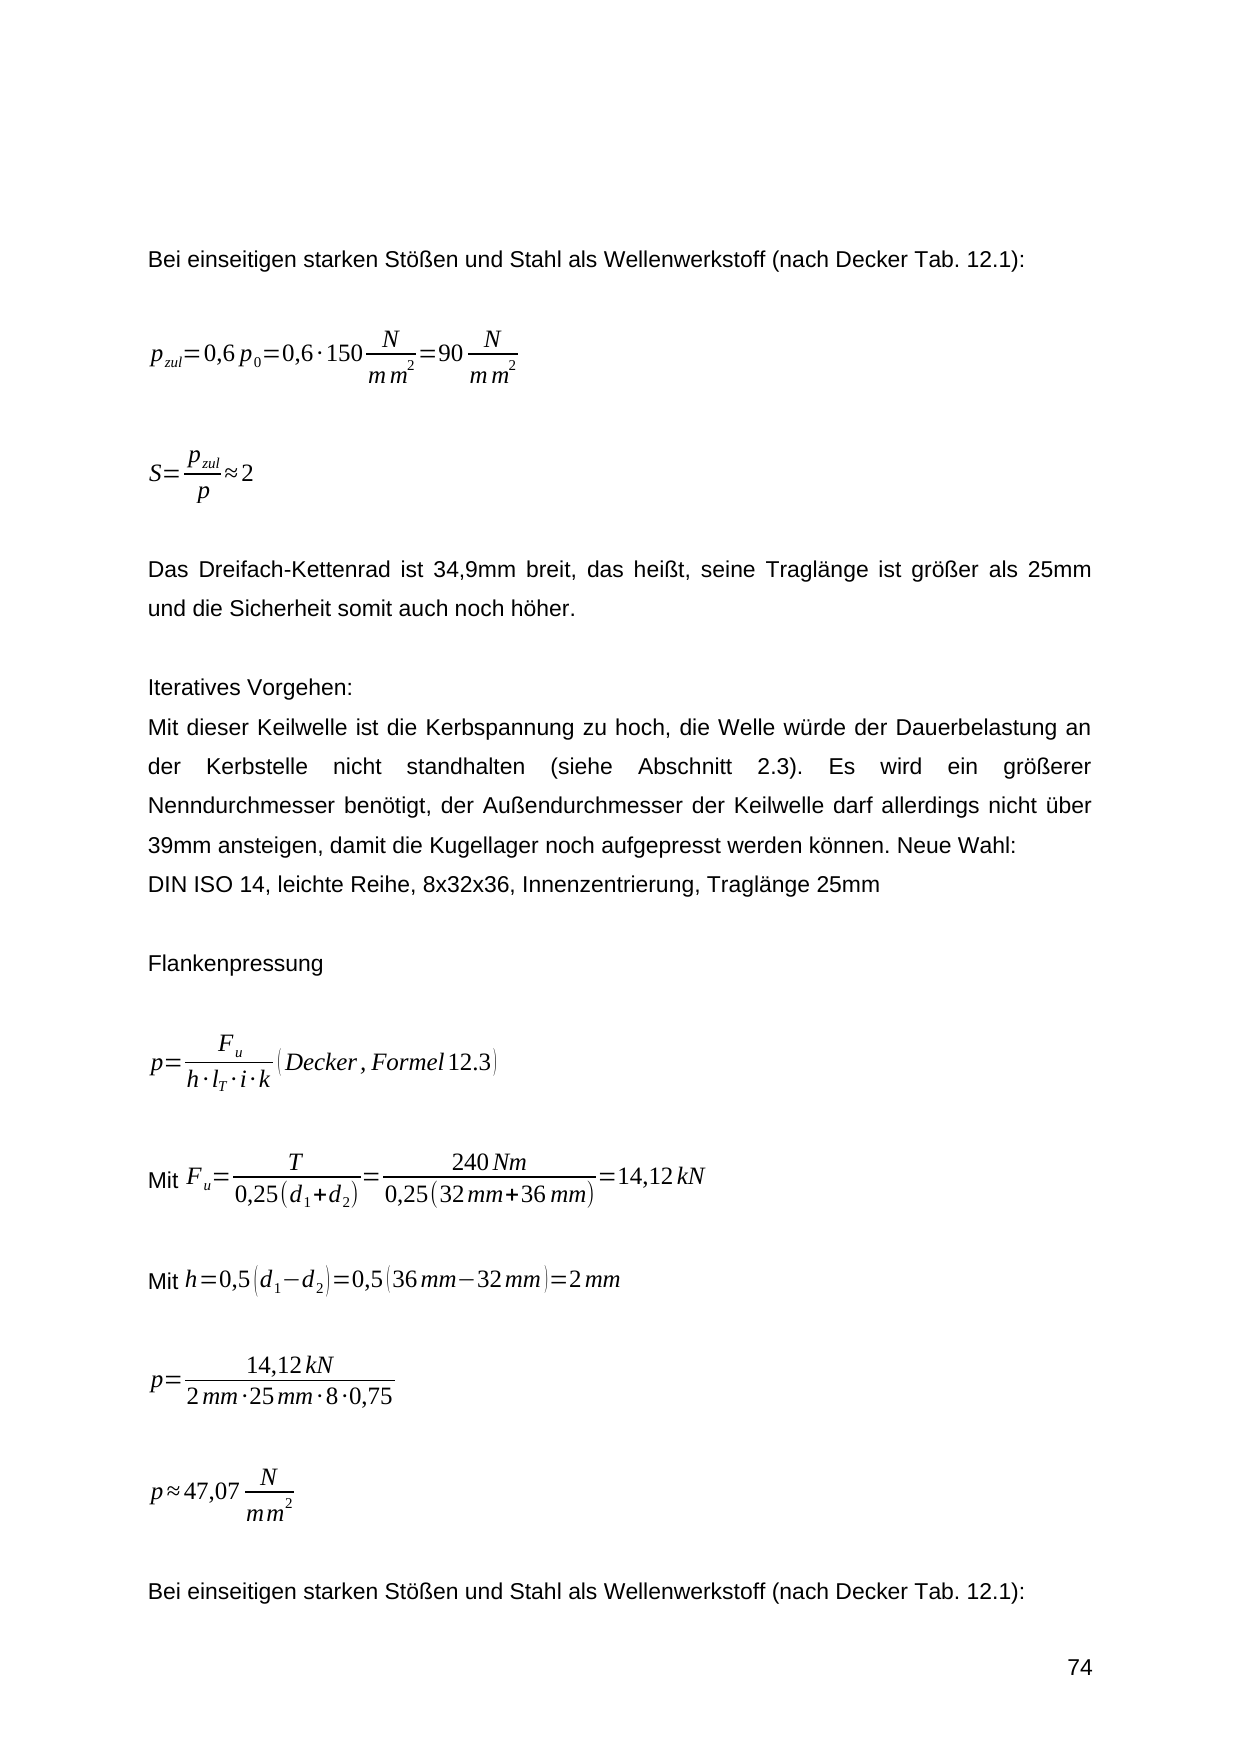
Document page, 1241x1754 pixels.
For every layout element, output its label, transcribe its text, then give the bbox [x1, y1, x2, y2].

text Iteratives Vorgehen: [148, 674, 1092, 700]
text Das Dreifach-Kettenrad ist 34,9mm breit, das heißt, seine Traglänge ist größer als 25mm und die Sicherheit somit auch noch höher. [148, 556, 1092, 621]
text Bei einseitigen starken Stößen und Stahl als Wellenwerkstoff (nach Decker Tab. 12.1): [148, 1578, 1092, 1604]
text Mit dieser Keilwelle ist die Kerbspannung zu hoch, die Welle würde der Dauerbelastung an der Kerbstelle nicht standhalten (siehe Abschnitt 2.3). Es wird ein größerer Nenndurchmesser benötigt, der Außendurchmesser der Keilwelle darf allerdings nicht über 39mm ansteigen, damit die Kugellager noch aufgepresst werden können. Neue Wahl: [148, 713, 1092, 858]
text DIN ISO 14, leichte Reihe, 8x32x36, Innenzentrierung, Traglänge 25mm [148, 871, 1092, 898]
text Flankenpressung [148, 950, 1092, 977]
text Mit [148, 1264, 1092, 1299]
text Mit [148, 1148, 1092, 1212]
text Bei einseitigen starken Stößen und Stahl als Wellenwerkstoff (nach Decker Tab. 12.1): [148, 246, 1092, 273]
